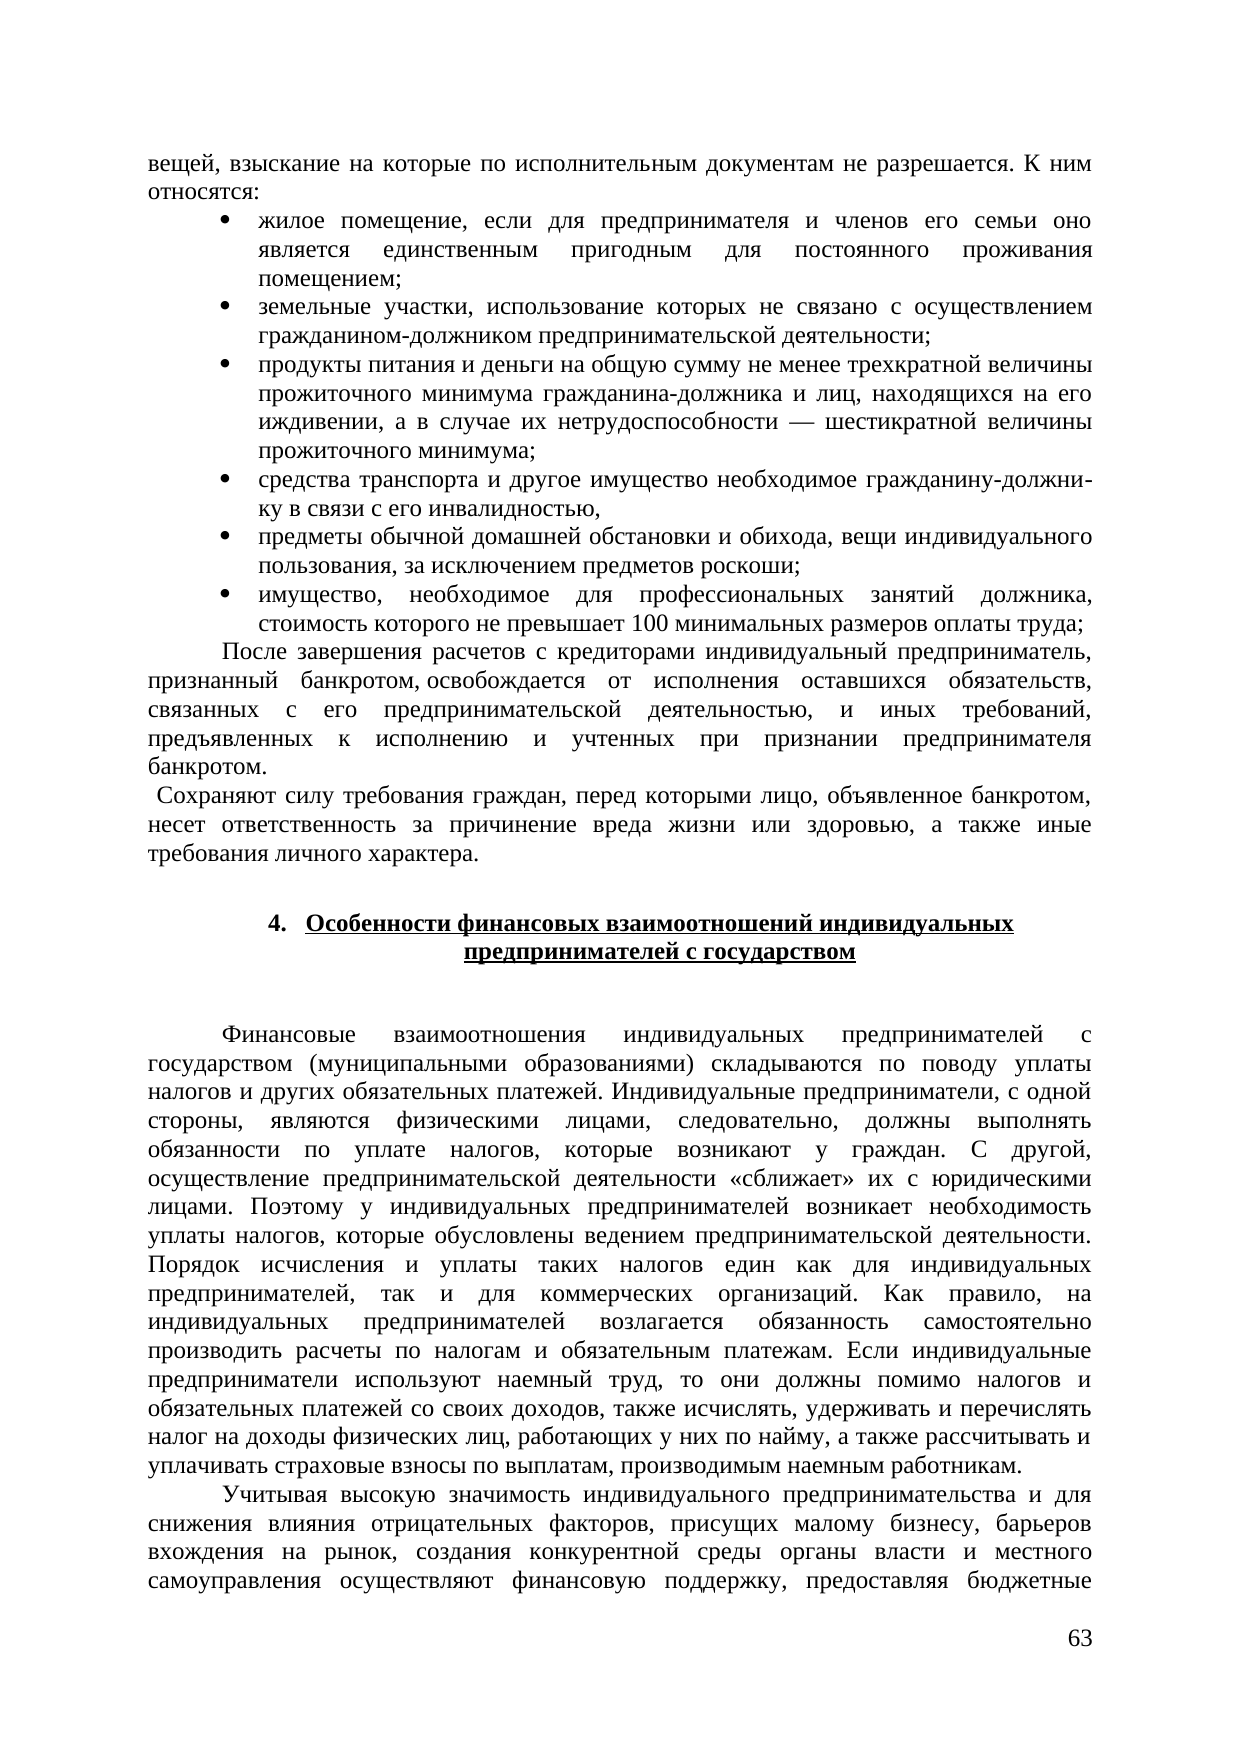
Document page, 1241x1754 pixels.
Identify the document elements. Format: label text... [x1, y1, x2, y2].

text предметы обычной домашней обстановки и обихода, вещи индивидуального пользования, за исключением предметов роскоши; [221, 521, 1092, 579]
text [148, 1479, 1092, 1594]
text После завершения расчетов с кредиторами индивидуальный предприниматель, признанный банкротом, освобождается от исполнения оставшихся обязательств, связанных с его предпринимательской деятельностью, и иных требований, предъявленных к исполнению и учтенных при признании предпринимателя банкротом. Сохраняют силу требования граждан, перед которыми лицо, объявленное банкротом, несет ответственность за причинение вреда жизни или здоровью, а также иные требования личного характера. [148, 636, 1092, 866]
text жилое помещение, если для предпринимателя и членов его семьи оно является единственным пригодным для постоянного проживания помещением; [221, 205, 1092, 291]
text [148, 148, 1092, 205]
text Финансовые взаимоотношения индивидуальных предпринимателей с государством (муниципальными образованиями) складываются по поводу уплаты налогов и других обязательных платежей. Индивидуальные предприниматели, с одной стороны, являются физическими лицами, следовательно, должны выполнять обязанности по уплате налогов, которые возникают у граждан. С другой, осуществление предпринимательской деятельности «сближает» их с юридическими лицами. Поэтому у индивидуальных предпринимателей возникает необходимость уплаты налогов, которые обусловлены ведением предпринимательской деятельности. Порядок исчисления и уплаты таких налогов един как для индивидуальных предпринимателей, так и для коммерческих организаций. Как правило, на индивидуальных предпринимателей возлагается обязанность самостоятельно производить расчеты по налогам и обязательным платежам. Если индивидуальные предприниматели используют наемный труд, то они должны помимо налогов и обязательных платежей со своих доходов, также исчислять, удерживать и перечислять налог на доходы физических лиц, работающих у них по найму, а также рассчитывать и уплачивать страховые взносы по выплатам, производимым наемным работникам. [148, 1019, 1092, 1479]
text земельные участки, использование которых не связано с осуществлением гражданином-должником предпринимательской деятельности; [221, 291, 1092, 349]
text продукты питания и деньги на общую сумму не менее трехкратной величины прожиточного минимума гражданина-должника и лиц, находящихся на его иждивении, а в случае их нетрудоспособности — шестикратной величины прожиточного минимума; [221, 349, 1092, 464]
text имущество, необходимое для профессиональных занятий должника, стоимость которого не превышает 100 минимальных размеров оплаты труда; [221, 579, 1092, 636]
subtitle Особенности финансовых взаимоотношений индивидуальных предпринимателей с государством [189, 908, 1092, 965]
text средства транспорта и другое имущество необходимое гражданину-должнику в связи с его инвалидностью, [221, 464, 1092, 521]
